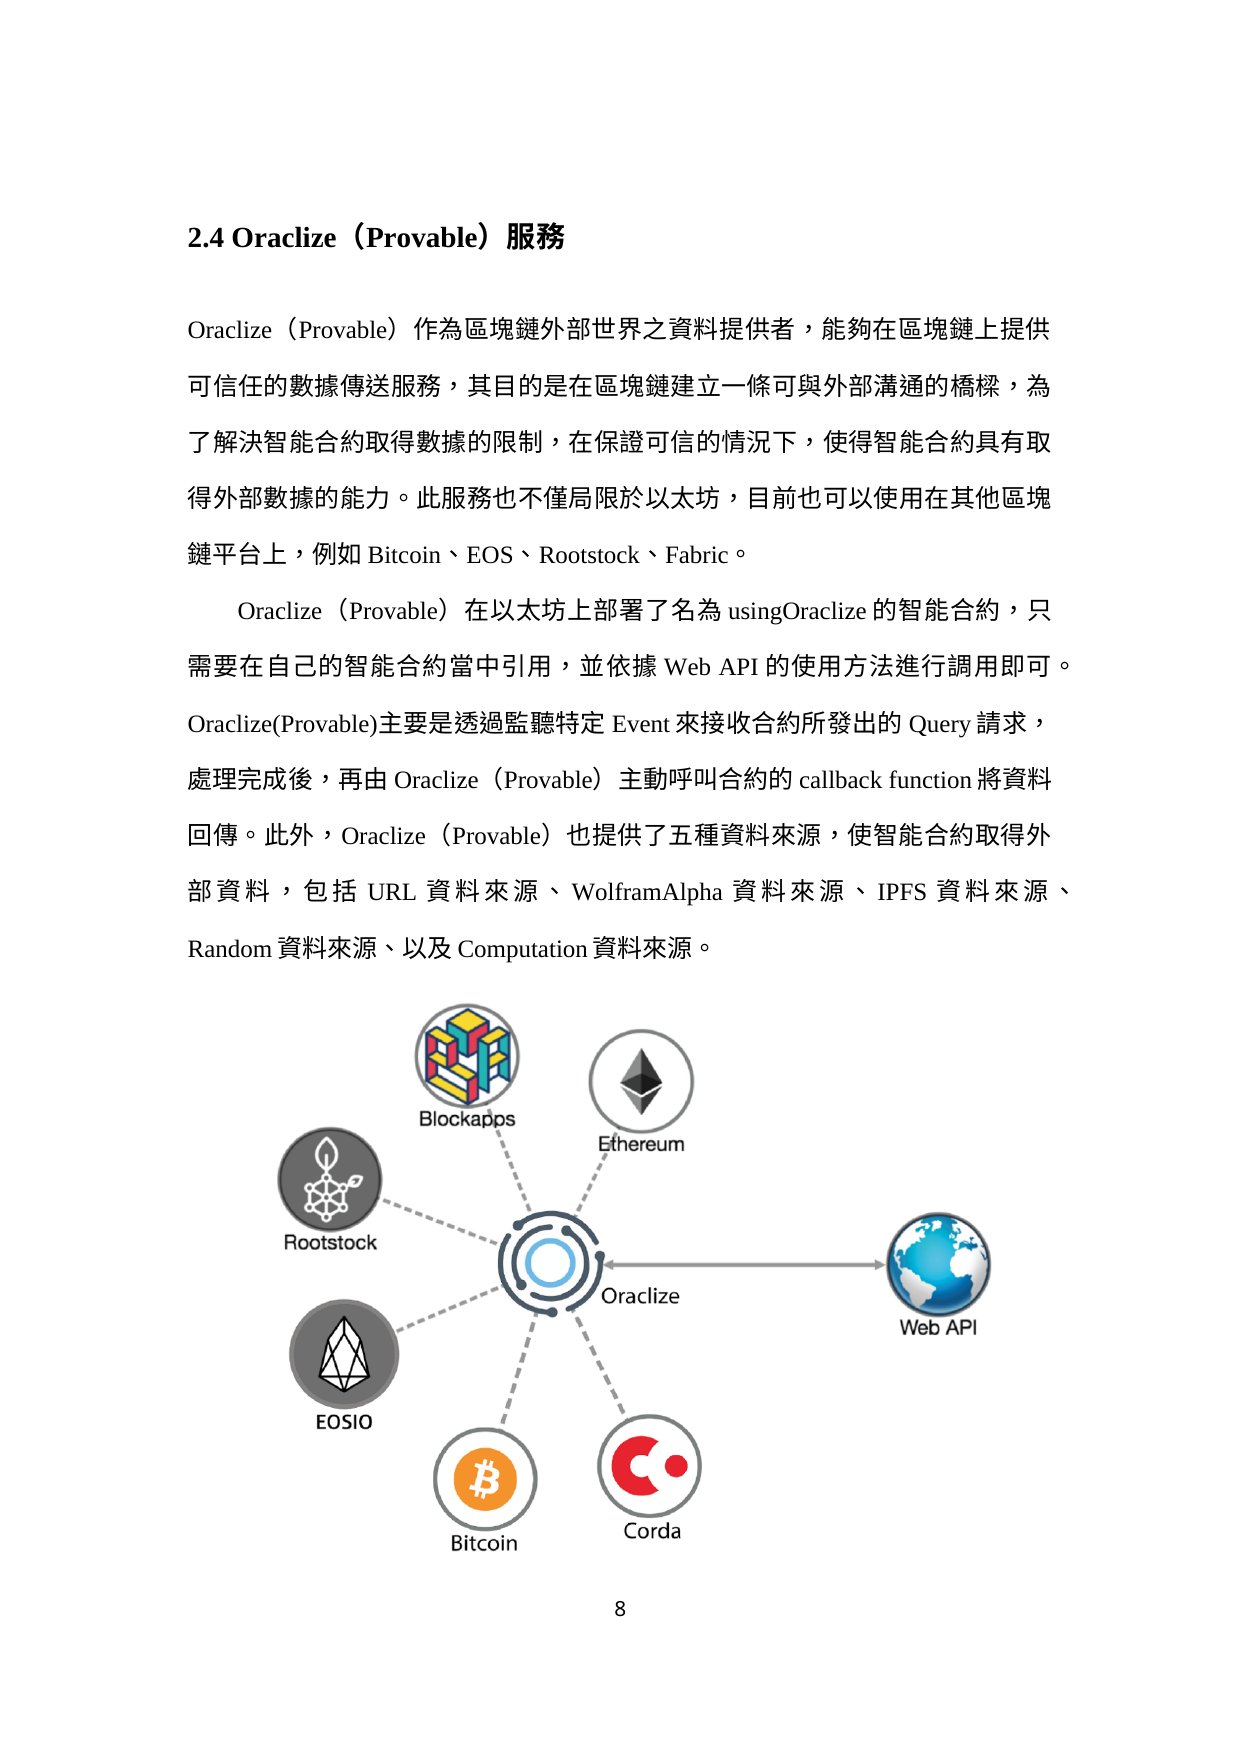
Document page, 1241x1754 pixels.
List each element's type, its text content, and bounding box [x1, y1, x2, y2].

picture [187, 983, 1053, 1577]
text Oraclize（Provable）在以太坊上部署了名為usingOraclize的智能合約，只需要在自己的智能合約當中引用，並依據Web API的使用方法進行調用即可。Oraclize(Provable)主要是透過監聽特定Event來接收合約所發出的Query請求，處理完成後，再由Oraclize（Provable）主動呼叫合約的callback function將資料回傳。此外，Oraclize（Provable）也提供了五種資料來源，使智能合約取得外部資料，包括URL資料來源、WolframAlpha資料來源、IPFS資料來源、Random資料來源、以及Computation資料來源。 [187, 590, 1053, 965]
text Oraclize（Provable）作為區塊鏈外部世界之資料提供者，能夠在區塊鏈上提供可信任的數據傳送服務，其目的是在區塊鏈建立一條可與外部溝通的橋樑，為了解決智能合約取得數據的限制，在保證可信的情況下，使得智能合約具有取得外部數據的能力。此服務也不僅局限於以太坊，目前也可以使用在其他區塊鏈平台上，例如Bitcoin、EOS、Rootstock、Fabric。 [187, 309, 1053, 572]
subtitle 2.4 Oraclize（Provable）服務 [187, 197, 1053, 272]
